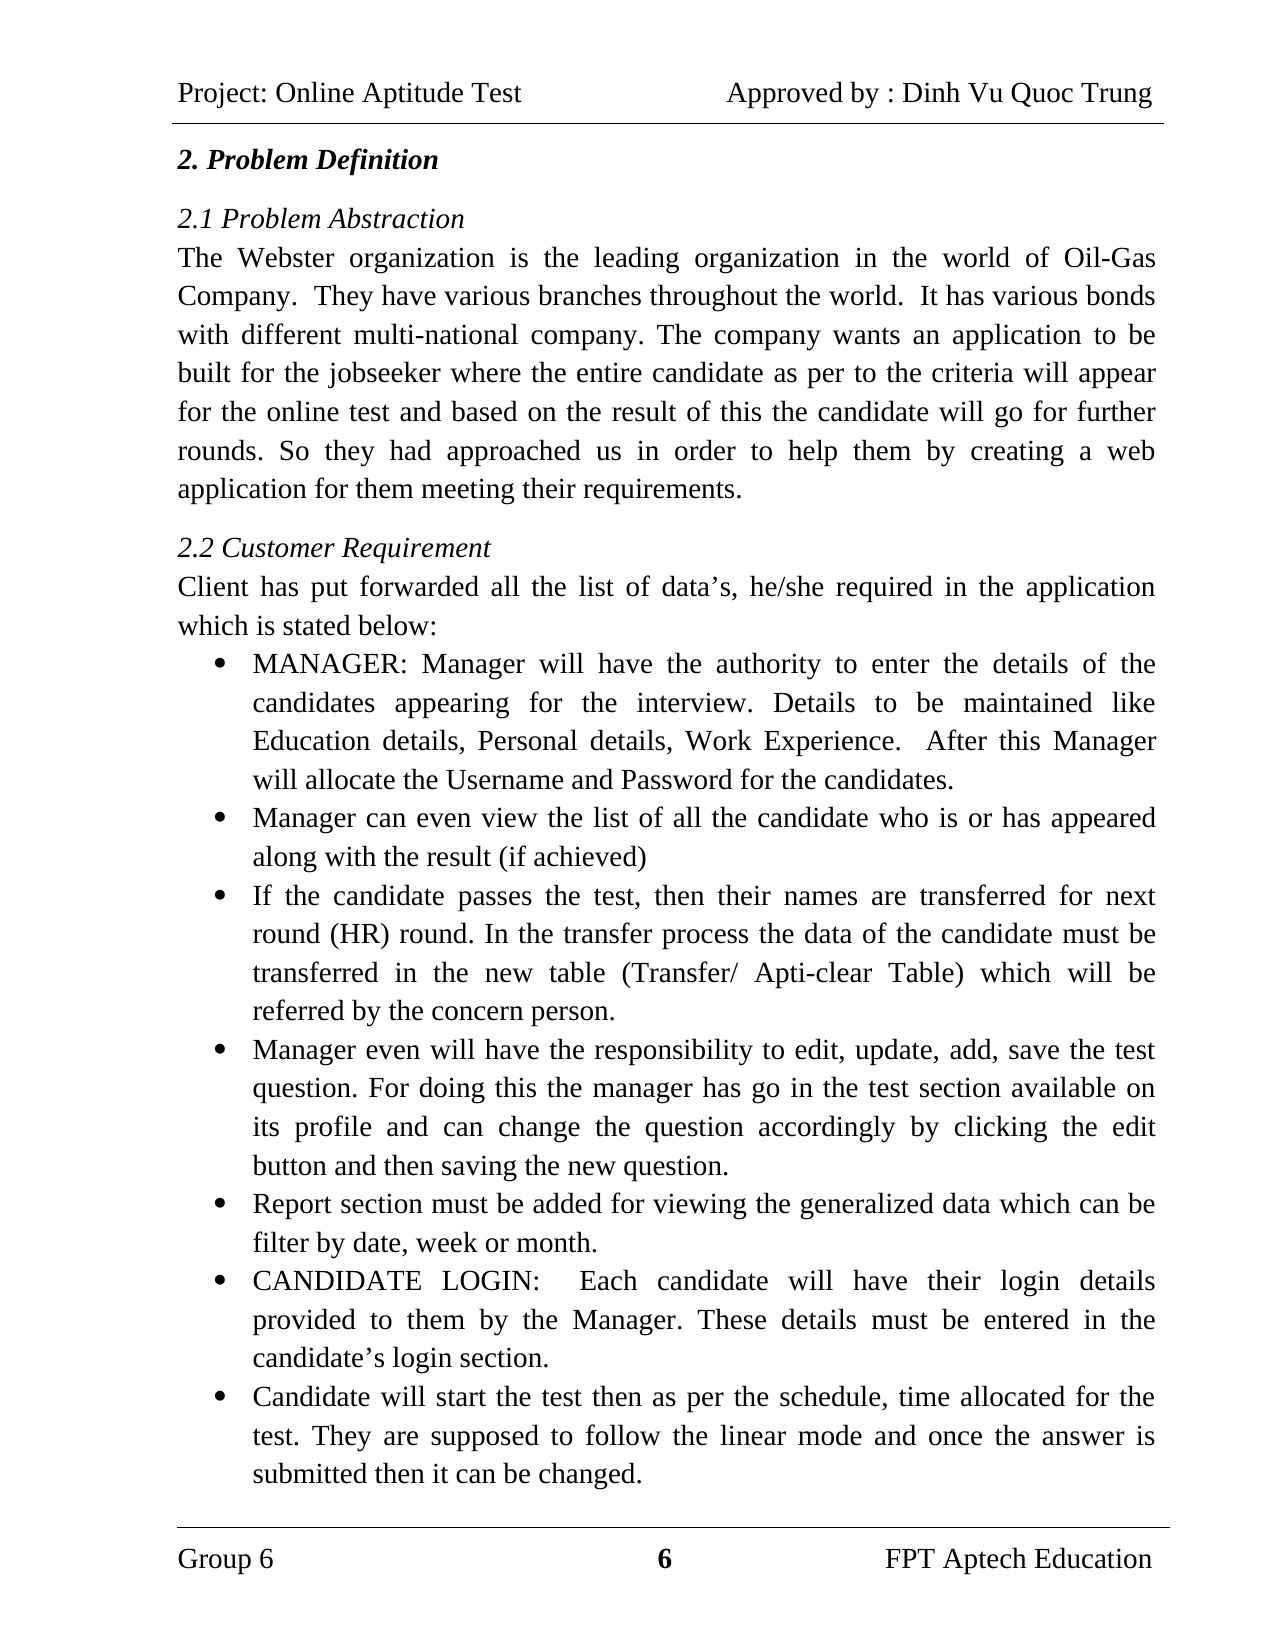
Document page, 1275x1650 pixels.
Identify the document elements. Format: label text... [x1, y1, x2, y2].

list Manager even will have the responsibility to edit, update, add, save the test question. For doing this the manager has go in the test section available on its profile and can change the question accordingly by clicking the edit button and then saving the new question. [215, 1032, 1157, 1181]
list Candidate will start the test then as per the schedule, time allocated for the test. They are supposed to follow the linear mode and once the answer is submitted then it can be changed. [215, 1379, 1157, 1490]
text The Webster organization is the leading organization in the world of Oil-Gas Company. They have various branches throughout the world. It has various bonds with different multi-national company. The company wants an application to be built for the jobseeker where the entire candidate as per to the criteria will appear for the online test and based on the result of this the candidate will go for further rounds. So they had approached us in order to help them by creating a web application for them meeting their requirements. [177, 240, 1157, 505]
subtitle 2.1 Problem Abstraction [177, 201, 1157, 235]
subtitle 2. Problem Definition [177, 142, 1157, 176]
list If the candidate passes the test, then their names are transferred for next round (HR) round. In the transfer process the data of the candidate must be transferred in the new table (Transfer/ Apti-clear Table) which will be referred by the concern person. [215, 878, 1157, 1027]
subtitle 2.2 Customer Requirement [177, 531, 1157, 564]
list CANDIDATE LOGIN: Each candidate will have their login details provided to them by the Manager. These details must be entered in the candidate’s login section. [215, 1263, 1157, 1374]
text Client has put forwarded all the list of data’s, he/she required in the application which is stated below: [177, 569, 1157, 641]
list Manager can even view the list of all the candidate who is or has appeared along with the result (if achieved) [215, 801, 1157, 873]
list MANAGER: Manager will have the authority to enter the details of the candidates appearing for the interview. Details to be maintained like Education details, Personal details, Work Experience. After this Manager will allocate the Username and Password for the candidates. [215, 646, 1157, 796]
list Report section must be added for viewing the generalized data which can be filter by date, week or month. [215, 1186, 1157, 1258]
